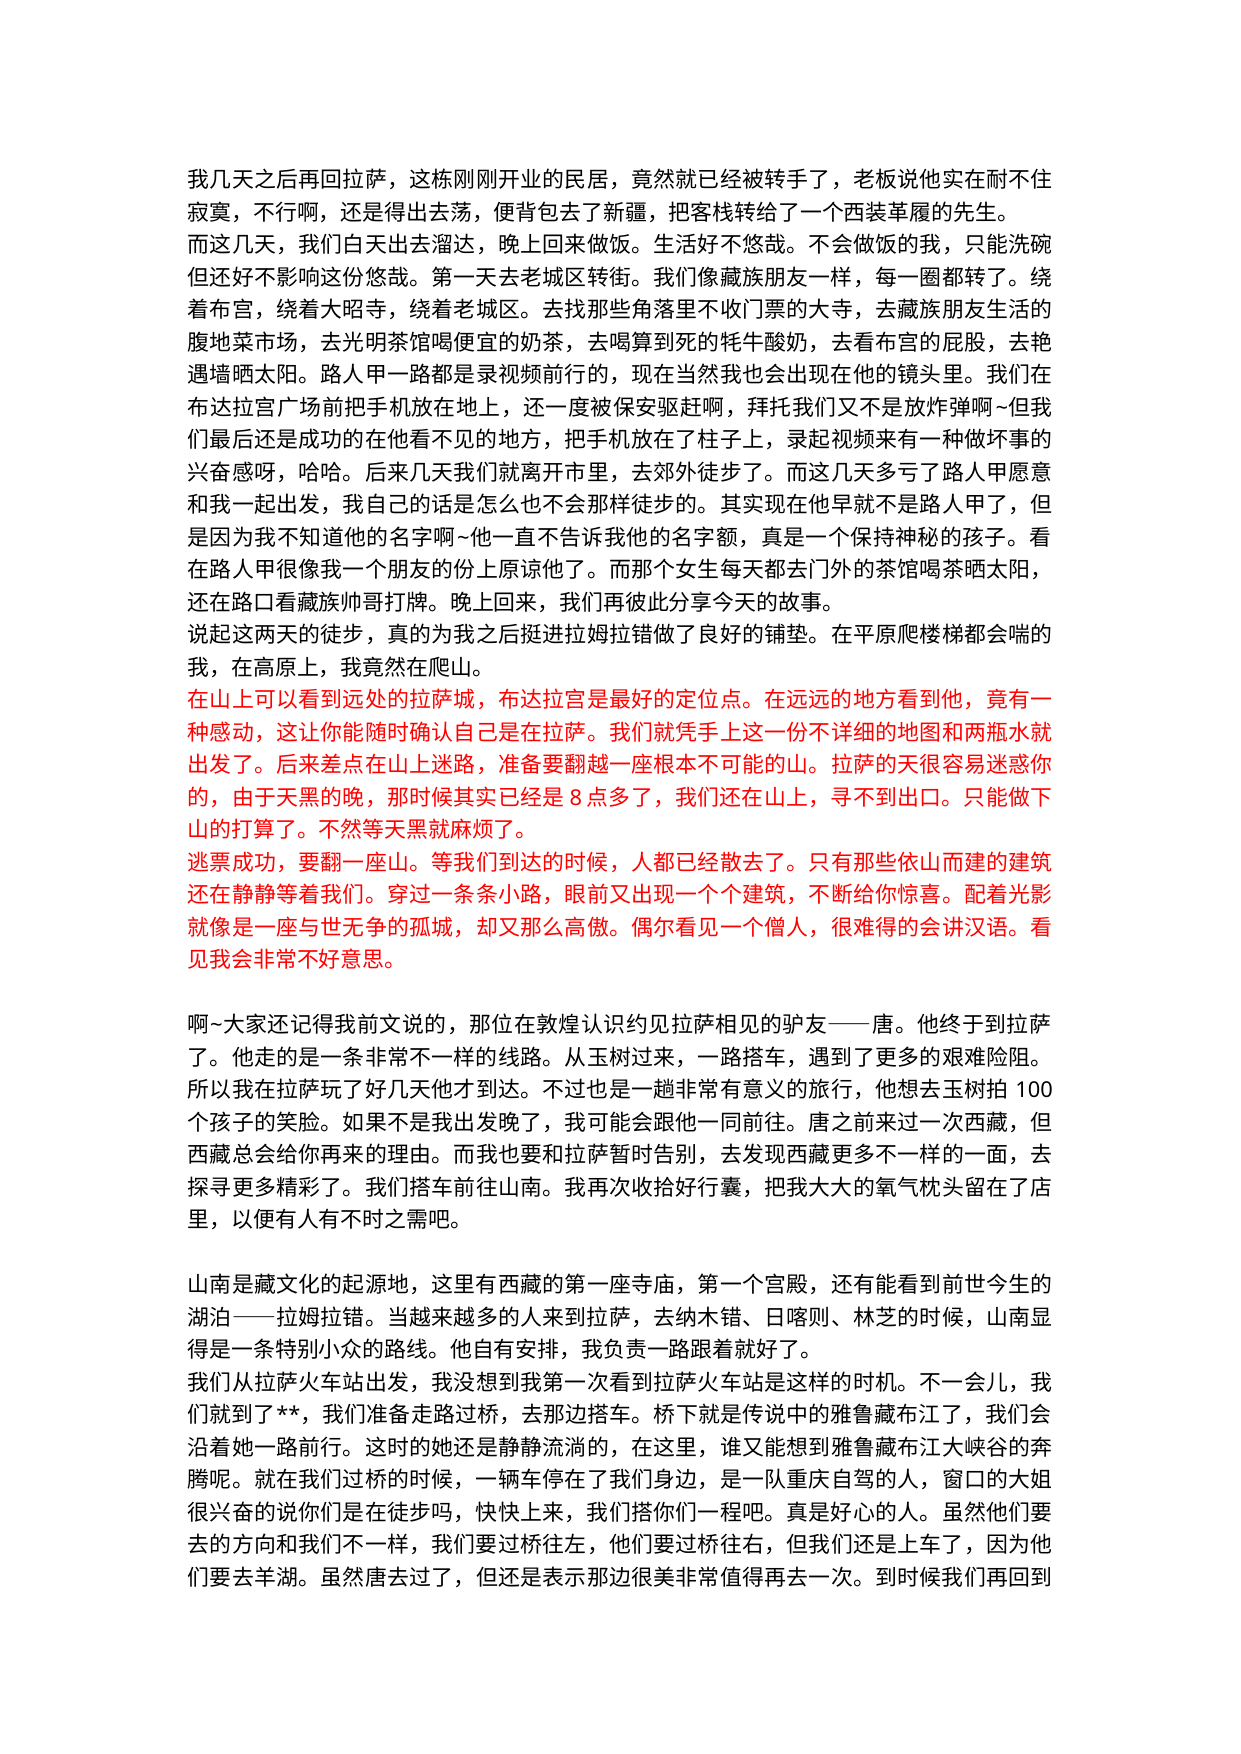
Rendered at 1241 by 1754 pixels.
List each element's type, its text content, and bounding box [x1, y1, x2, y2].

text 山南是藏文化的起源地，这里有西藏的第一座寺庙，第一个宫殿，还有能看到前世今生的湖泊——拉姆拉错。当越来越多的人来到拉萨，去纳木错、日喀则、林芝的时候，山南显得是一条特别小众的路线。他自有安排，我负责一路跟着就好了。 [187, 1267, 1053, 1364]
text 说起这两天的徒步，真的为我之后挺进拉姆拉错做了良好的铺垫。在平原爬楼梯都会喘的我，在高原上，我竟然在爬山。 [187, 617, 1053, 682]
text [187, 162, 1053, 227]
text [187, 1364, 1053, 1592]
text 啊~大家还记得我前文说的，那位在敦煌认识约见拉萨相见的驴友——唐。他终于到拉萨了。他走的是一条非常不一样的线路。从玉树过来，一路搭车，遇到了更多的艰难险阻。所以我在拉萨玩了好几天他才到达。不过也是一趟非常有意义的旅行，他想去玉树拍100个孩子的笑脸。如果不是我出发晚了，我可能会跟他一同前往。唐之前来过一次西藏，但西藏总会给你再来的理由。而我也要和拉萨暂时告别，去发现西藏更多不一样的一面，去探寻更多精彩了。我们搭车前往山南。我再次收拾好行囊，把我大大的氧气枕头留在了店里，以便有人有不时之需吧。 [187, 1007, 1053, 1234]
text 而这几天，我们白天出去溜达，晚上回来做饭。生活好不悠哉。不会做饭的我，只能洗碗。但还好不影响这份悠哉。第一天去老城区转街。我们像藏族朋友一样，每一圈都转了。绕着布宫，绕着大昭寺，绕着老城区。去找那些角落里不收门票的大寺，去藏族朋友生活的腹地菜市场，去光明茶馆喝便宜的奶茶，去喝算到死的牦牛酸奶，去看布宫的屁股，去艳遇墙晒太阳。路人甲一路都是录视频前行的，现在当然我也会出现在他的镜头里。我们在布达拉宫广场前把手机放在地上，还一度被保安驱赶啊，拜托我们又不是放炸弹啊~但我们最后还是成功的在他看不见的地方，把手机放在了柱子上，录起视频来有一种做坏事的兴奋感呀，哈哈。后来几天我们就离开市里，去郊外徒步了。而这几天多亏了路人甲愿意和我一起出发，我自己的话是怎么也不会那样徒步的。其实现在他早就不是路人甲了，但是因为我不知道他的名字啊~他一直不告诉我他的名字额，真是一个保持神秘的孩子。看在路人甲很像我一个朋友的份上原谅他了。而那个女生每天都去门外的茶馆喝茶晒太阳，还在路口看藏族帅哥打牌。晚上回来，我们再彼此分享今天的故事。 [187, 227, 1053, 617]
text 在山上可以看到远处的拉萨城，布达拉宫是最好的定位点。在远远的地方看到他，竟有一种感动，这让你能随时确认自己是在拉萨。我们就凭手上这一份不详细的地图和两瓶水就出发了。后来差点在山上迷路，准备要翻越一座根本不可能的山。拉萨的天很容易迷惑你的，由于天黑的晚，那时候其实已经是8点多了，我们还在山上，寻不到出口。只能做下山的打算了。不然等天黑就麻烦了。 [187, 682, 1053, 844]
text 逃票成功，要翻一座山。等我们到达的时候，人都已经散去了。只有那些依山而建的建筑，还在静静等着我们。穿过一条条小路，眼前又出现一个个建筑，不断给你惊喜。配着光影，就像是一座与世无争的孤城，却又那么高傲。偶尔看见一个僧人，很难得的会讲汉语。看见我会非常不好意思。 [187, 844, 1053, 974]
